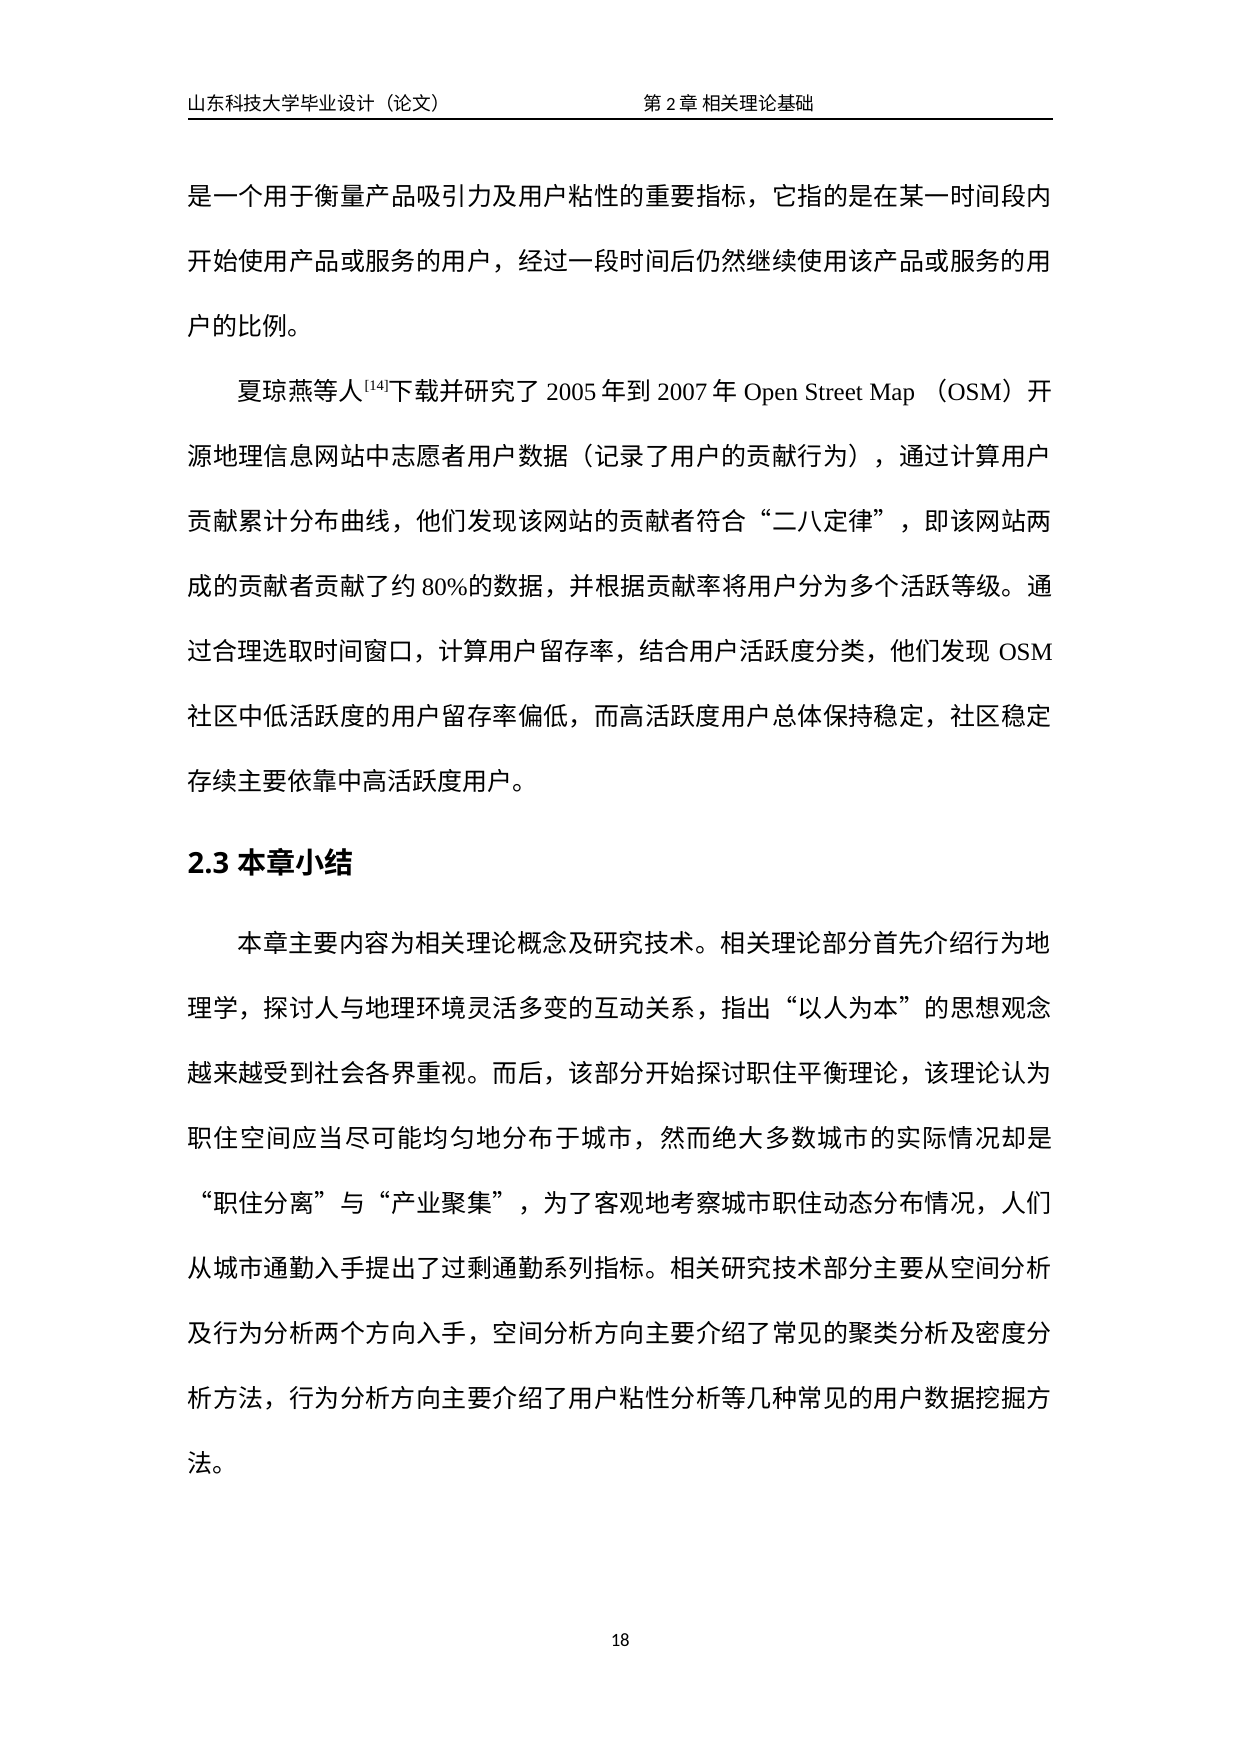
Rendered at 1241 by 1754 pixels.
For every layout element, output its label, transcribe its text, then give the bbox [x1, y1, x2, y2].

list 2.3 本章小结 [187, 828, 1053, 893]
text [187, 162, 1053, 357]
text 本章主要内容为相关理论概念及研究技术。相关理论部分首先介绍行为地理学，探讨人与地理环境灵活多变的互动关系，指出“以人为本”的思想观念越来越受到社会各界重视。而后，该部分开始探讨职住平衡理论，该理论认为职住空间应当尽可能均匀地分布于城市，然而绝大多数城市的实际情况却是“职住分离”与“产业聚集”，为了客观地考察城市职住动态分布情况，人们从城市通勤入手提出了过剩通勤系列指标。相关研究技术部分主要从空间分析及行为分析两个方向入手，空间分析方向主要介绍了常见的聚类分析及密度分析方法，行为分析方向主要介绍了用户粘性分析等几种常见的用户数据挖掘方法。 [187, 909, 1053, 1494]
text 夏琼燕等人[14]下载并研究了2005年到2007年 Open Street Map （OSM）开源地理信息网站中志愿者用户数据（记录了用户的贡献行为），通过计算用户贡献累计分布曲线，他们发现该网站的贡献者符合“二八定律”，即该网站两成的贡献者贡献了约80%的数据，并根据贡献率将用户分为多个活跃等级。通过合理选取时间窗口，计算用户留存率，结合用户活跃度分类，他们发现OSM社区中低活跃度的用户留存率偏低，而高活跃度用户总体保持稳定，社区稳定存续主要依靠中高活跃度用户。 [187, 357, 1053, 812]
